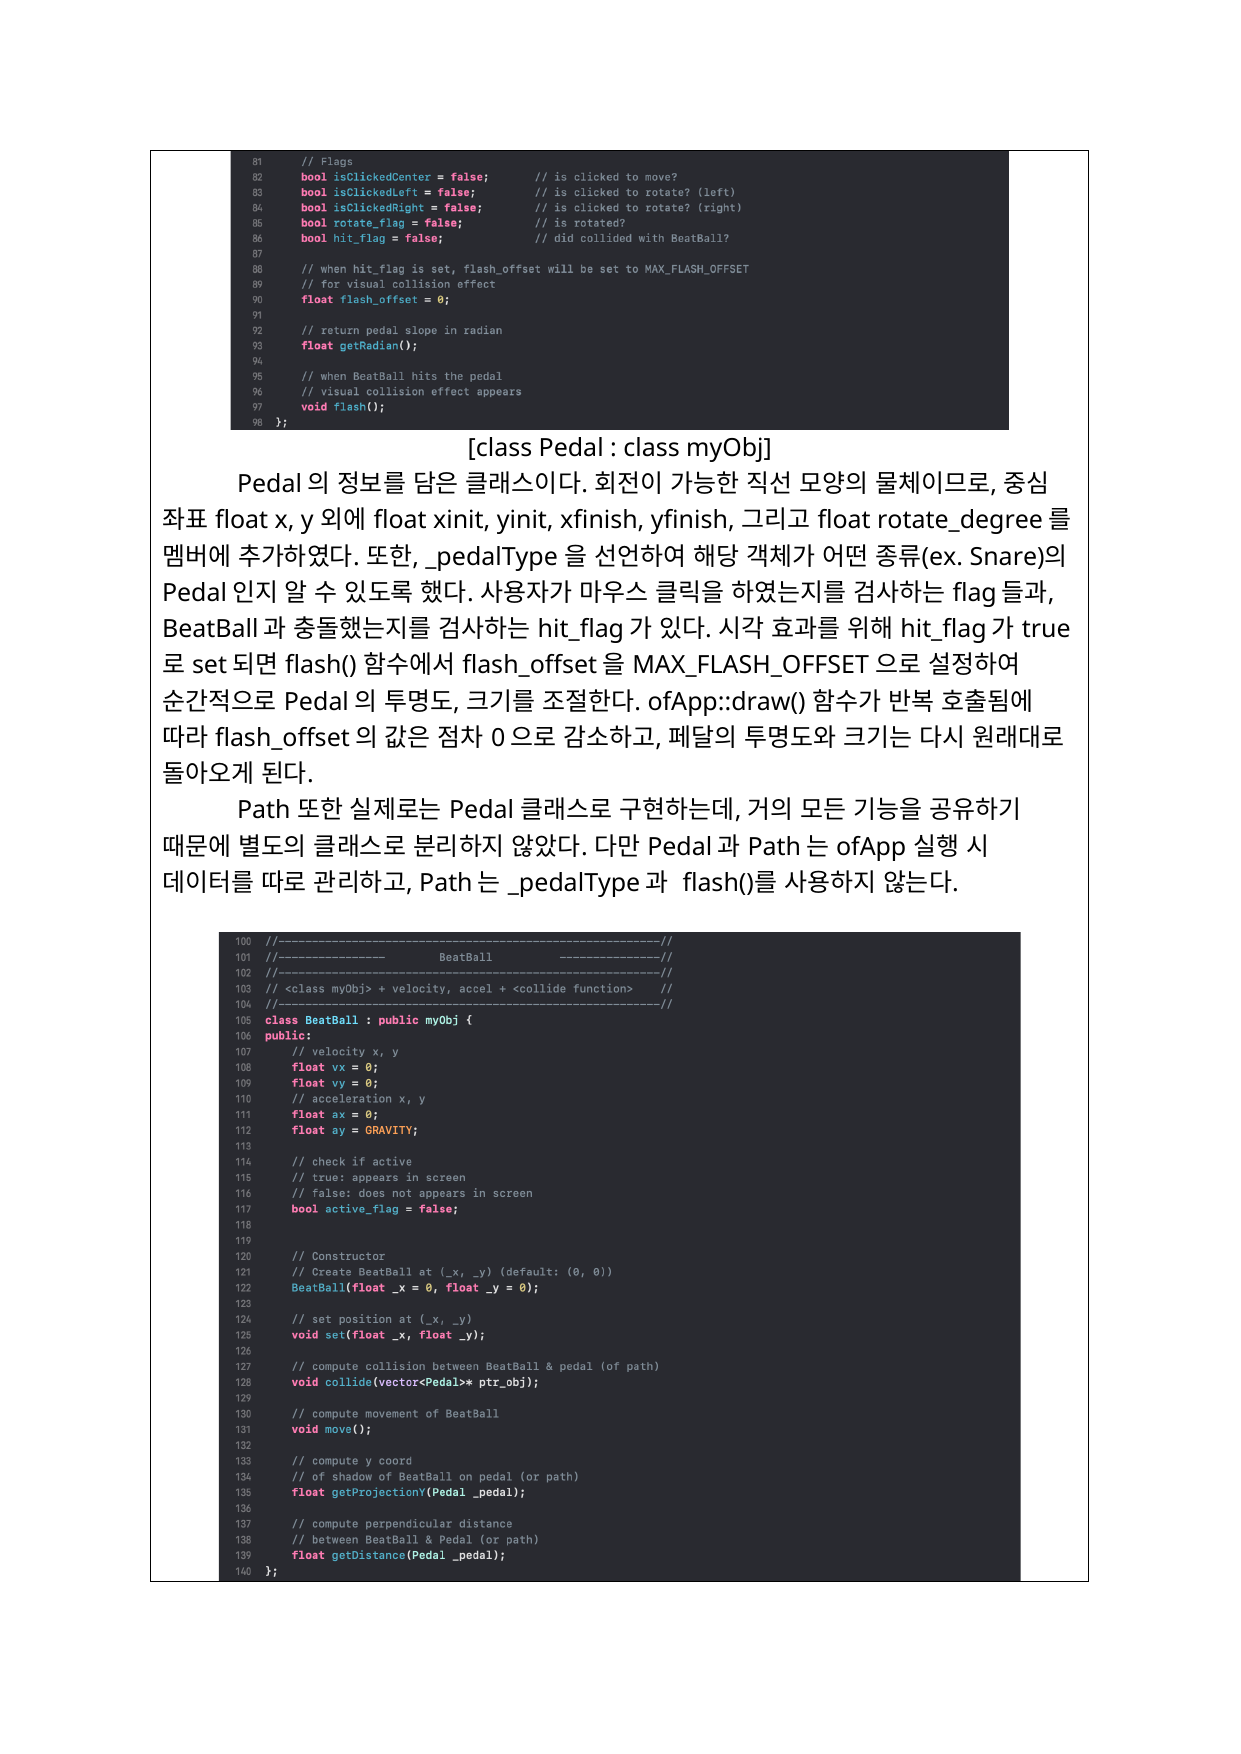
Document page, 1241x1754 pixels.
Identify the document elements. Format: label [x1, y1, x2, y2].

picture [230, 151, 1009, 430]
table_header [151, 151, 1088, 1581]
picture [218, 932, 1021, 1581]
